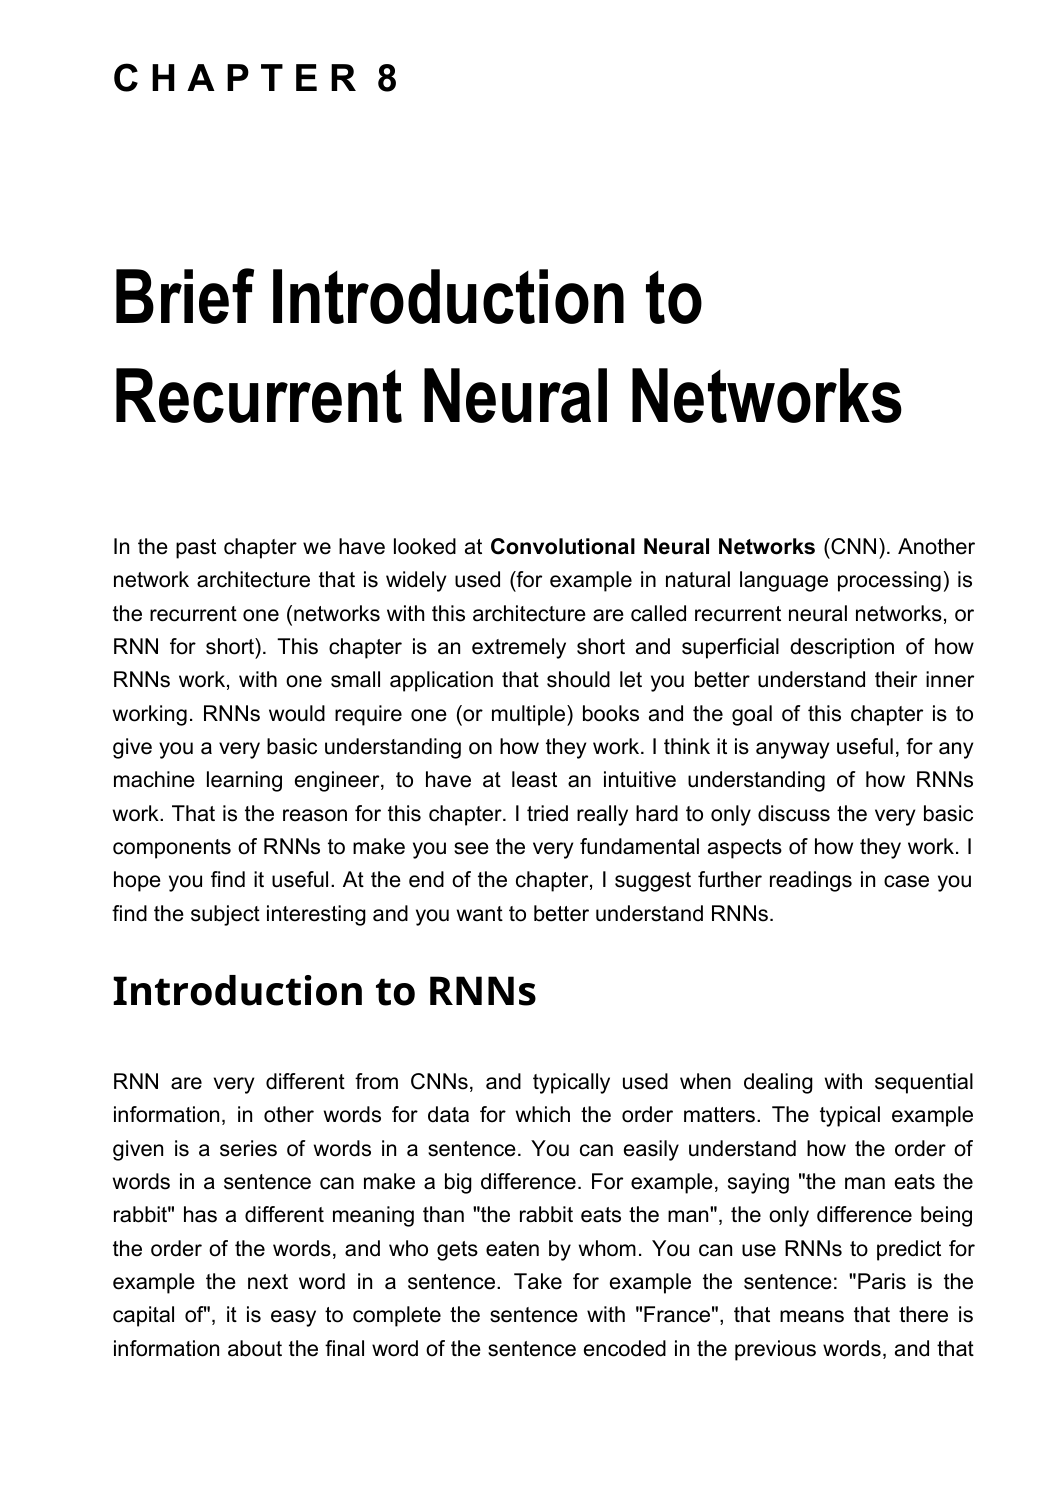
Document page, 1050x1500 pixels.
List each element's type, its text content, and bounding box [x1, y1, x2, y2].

subtitle Introduction to RNNs [112, 963, 975, 1017]
text In the past chapter we have looked at Convolutional Neural Networks (CNN). Another network architecture that is widely used (for example in natural language processing) is the recurrent one (networks with this architecture are called recurrent neural networks, or RNN for short). This chapter is an extremely short and superficial description of how RNNs work, with one small application that should let you better understand their inner working. RNNs would require one (or multiple) books and the goal of this chapter is to give you a very basic understanding on how they work. I think it is anyway useful, for any machine learning engineer, to have at least an intuitive understanding of how RNNs work. That is the reason for this chapter. I tried really hard to only discuss the very basic components of RNNs to make you see the very fundamental aspects of how they work. I hope you find it useful. At the end of the chapter, I suggest further readings in case you find the subject interesting and you want to better understand RNNs. [112, 526, 975, 926]
title Brief Introduction to Recurrent Neural Networks [112, 253, 975, 438]
